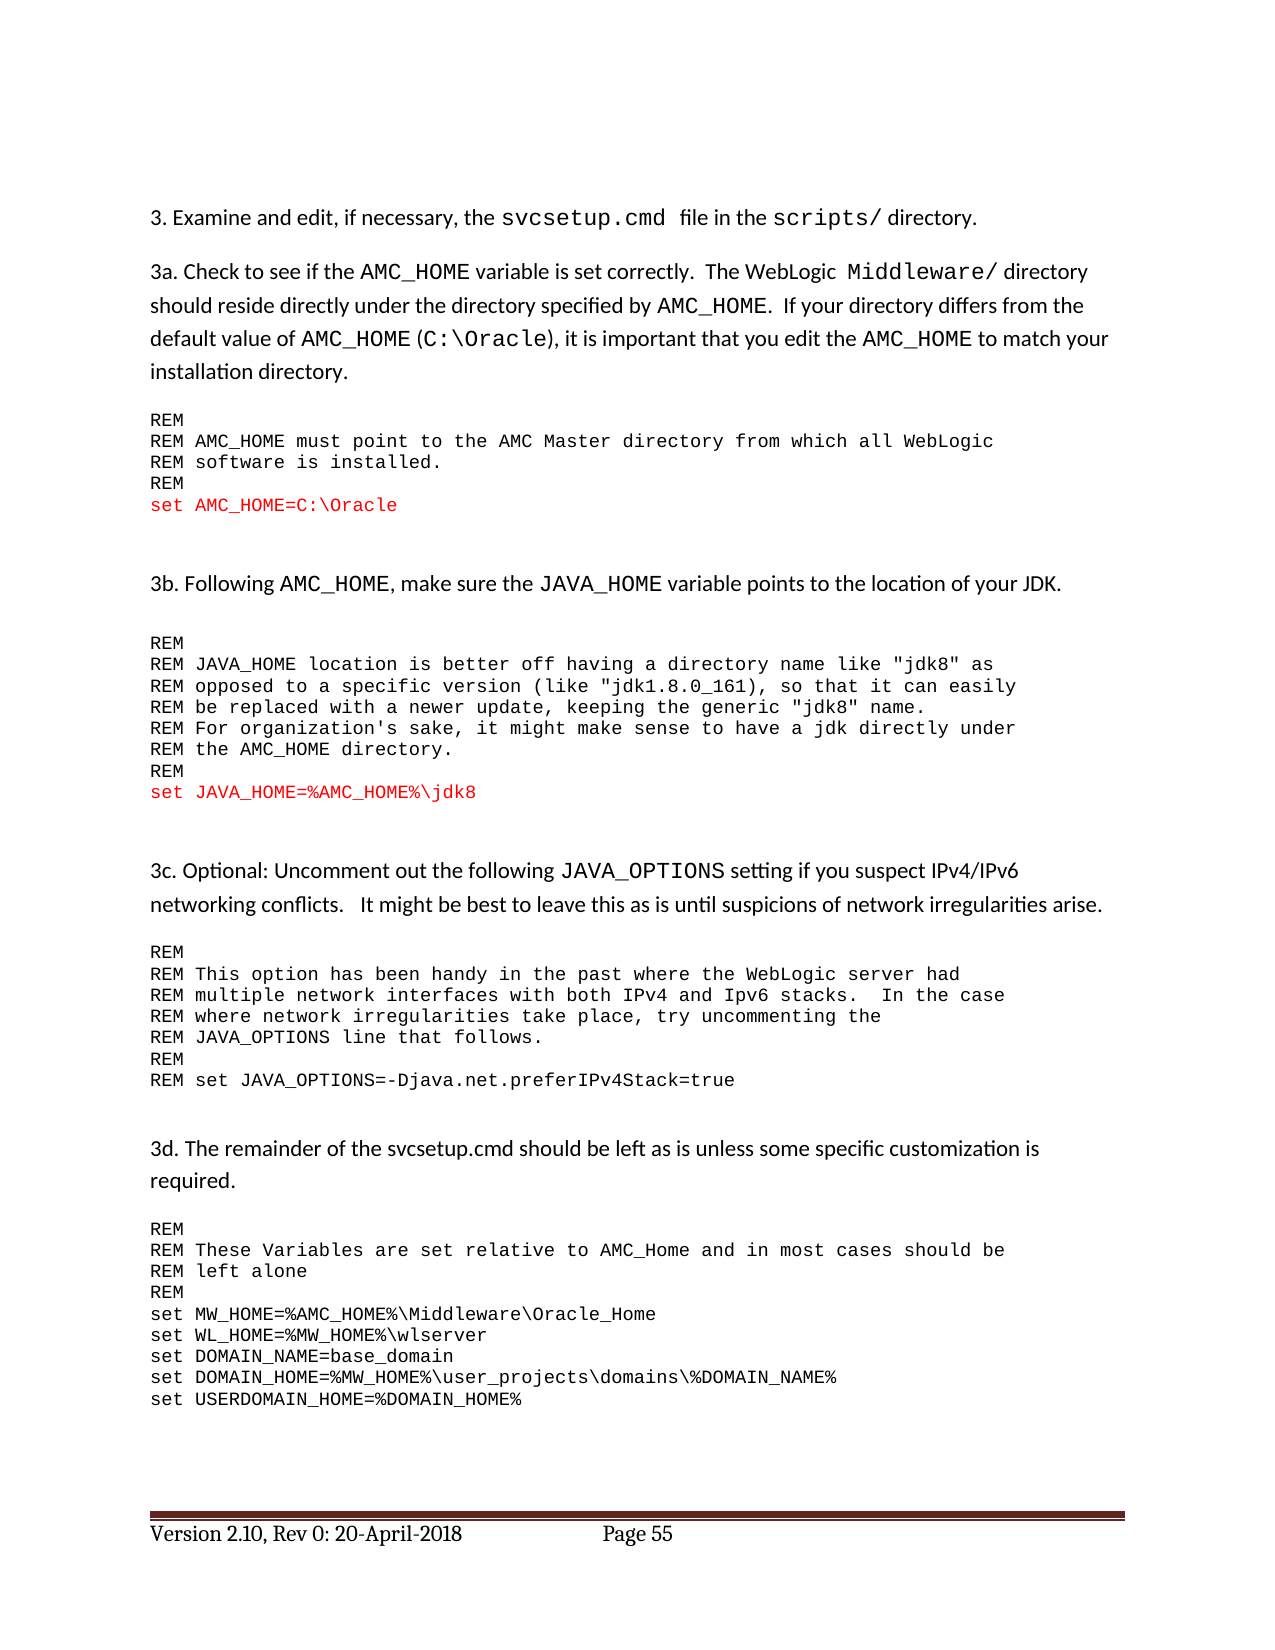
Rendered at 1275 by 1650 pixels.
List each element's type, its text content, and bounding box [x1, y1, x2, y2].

text set MW_HOME=%AMC_HOME%\Middleware\Oracle_Home [150, 1304, 1125, 1326]
text REM the AMC_HOME directory. [150, 740, 1125, 761]
text REM [150, 474, 1125, 495]
text set AMC_HOME=C:\Oracle [150, 495, 1125, 517]
text REM [150, 943, 1125, 964]
text set DOMAIN_NAME=base_domain [150, 1347, 1125, 1368]
text REM [150, 410, 1125, 432]
text REM set JAVA_OPTIONS=-Djava.net.preferIPv4Stack=true [150, 1071, 1125, 1092]
text set JAVA_HOME=%AMC_HOME%\jdk8 [150, 783, 1125, 804]
text REM [150, 761, 1125, 783]
text REM software is installed. [150, 453, 1125, 474]
text REM [150, 1049, 1125, 1071]
text REM where network irregularities take place, try uncommenting the [150, 1007, 1125, 1028]
text REM For organization's sake, it might make sense to have a jdk directly under [150, 719, 1125, 740]
text set USERDOMAIN_HOME=%DOMAIN_HOME% [150, 1389, 1125, 1411]
text REM JAVA_OPTIONS line that follows. [150, 1028, 1125, 1049]
text 3b. Following AMC_HOME, make sure the JAVA_HOME variable points to the location of your JDK. [150, 569, 1125, 598]
text REM This option has been handy in the past where the WebLogic server had [150, 964, 1125, 986]
text REM [150, 634, 1125, 655]
text REM be replaced with a newer update, keeping the generic "jdk8" name. [150, 698, 1125, 719]
text 3c. Optional: Uncomment out the following JAVA_OPTIONS setting if you suspect IPv4/IPv6 networking conflicts. It might be best to leave this as is until suspicions of network irregularities arise. [150, 857, 1125, 918]
text REM These Variables are set relative to AMC_Home and in most cases should be [150, 1241, 1125, 1262]
text REM opposed to a specific version (like "jdk1.8.0_161), so that it can easily [150, 676, 1125, 698]
text REM AMC_HOME must point to the AMC Master directory from which all WebLogic [150, 432, 1125, 453]
text set DOMAIN_HOME=%MW_HOME%\user_projects\domains\%DOMAIN_NAME% [150, 1368, 1125, 1389]
text REM left alone [150, 1262, 1125, 1283]
text REM multiple network interfaces with both IPv4 and Ipv6 stacks. In the case [150, 986, 1125, 1007]
text 3a. Check to see if the AMC_HOME variable is set correctly. The WebLogic Middleware/ directory should reside directly under the directory specified by AMC_HOME. If your directory differs from the default value of AMC_HOME (C:\Oracle), it is important that you edit the AMC_HOME to match your installation directory. [150, 257, 1125, 385]
text 3. Examine and edit, if necessary, the svcsetup.cmd file in the scripts/ directory. [150, 203, 1125, 232]
text REM JAVA_HOME location is better off having a directory name like "jdk8" as [150, 655, 1125, 676]
text 3d. The remainder of the svcsetup.cmd should be left as is unless some specific customization is required. [150, 1134, 1125, 1194]
text set WL_HOME=%MW_HOME%\wlserver [150, 1326, 1125, 1347]
text REM [150, 1219, 1125, 1241]
text REM [150, 1283, 1125, 1304]
